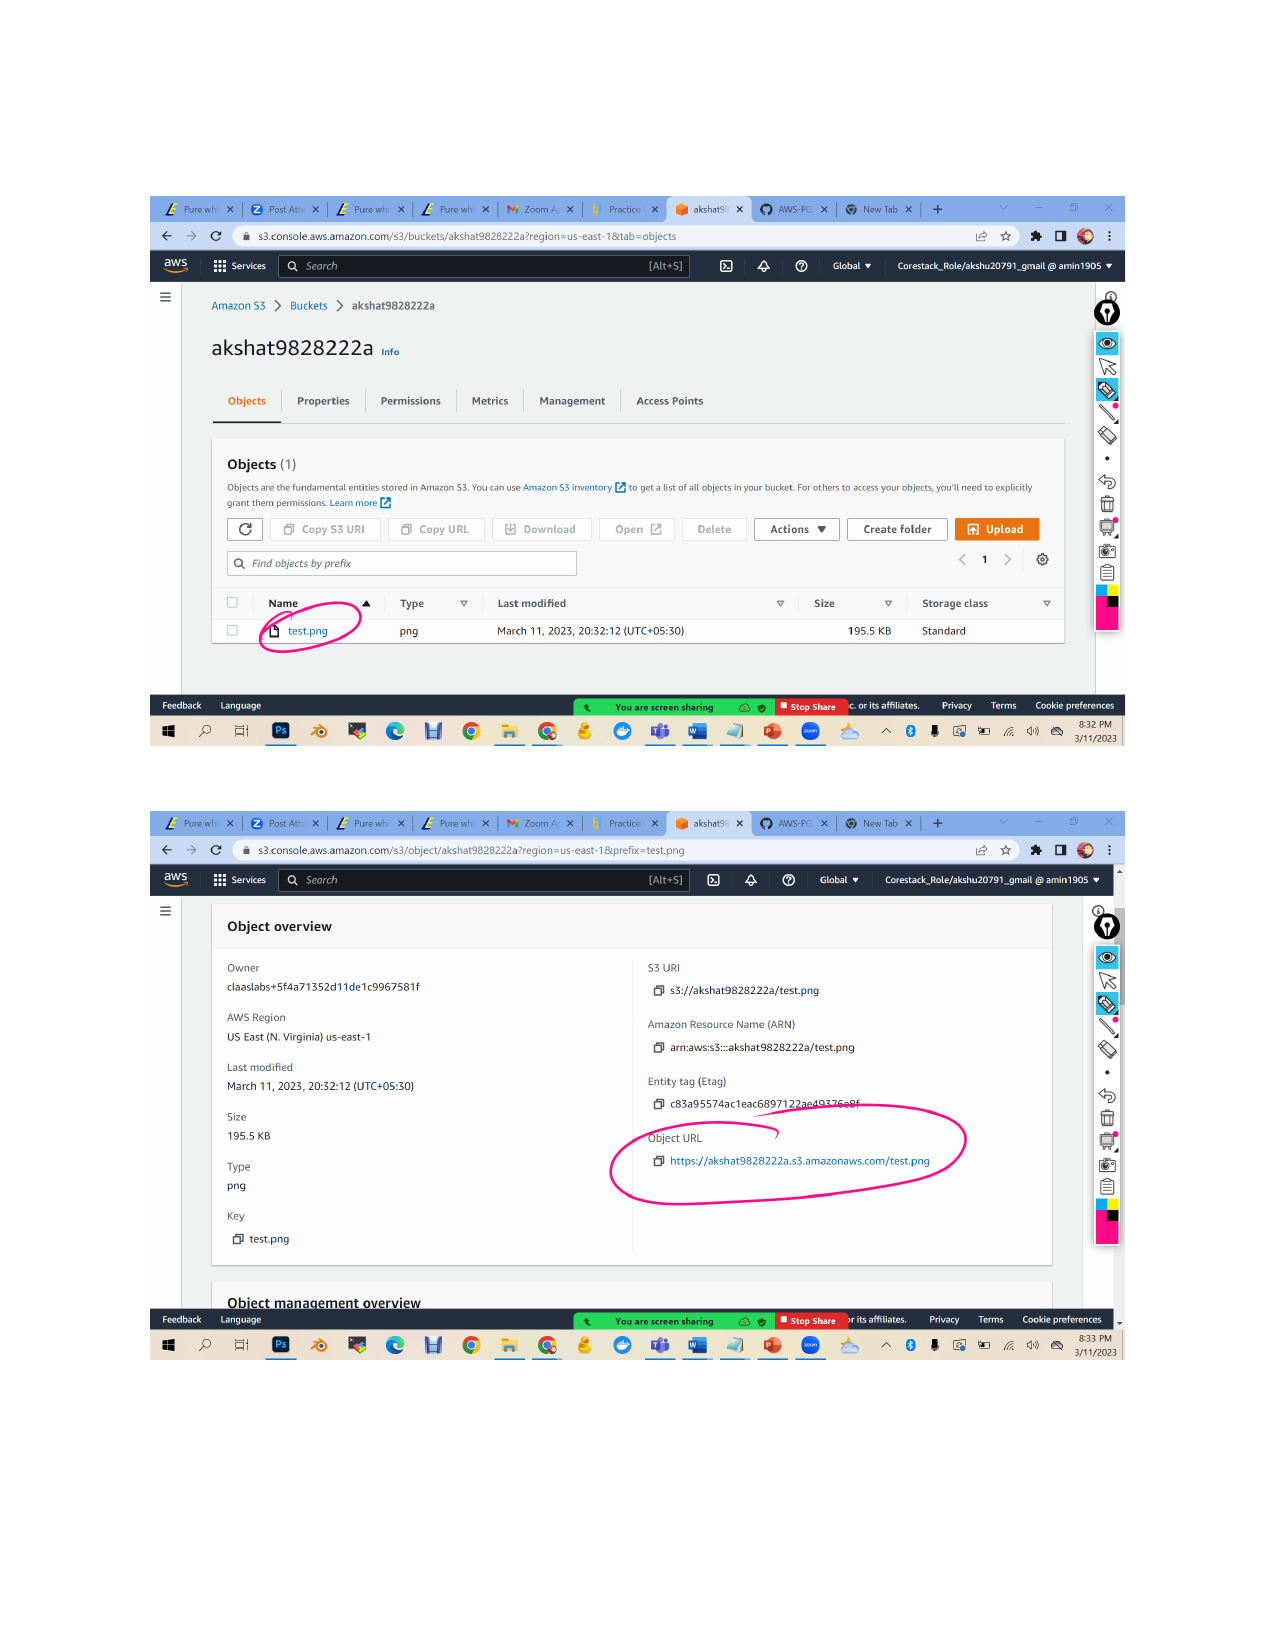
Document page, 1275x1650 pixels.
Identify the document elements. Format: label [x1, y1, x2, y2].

picture [150, 811, 1125, 1360]
picture [150, 196, 1125, 746]
